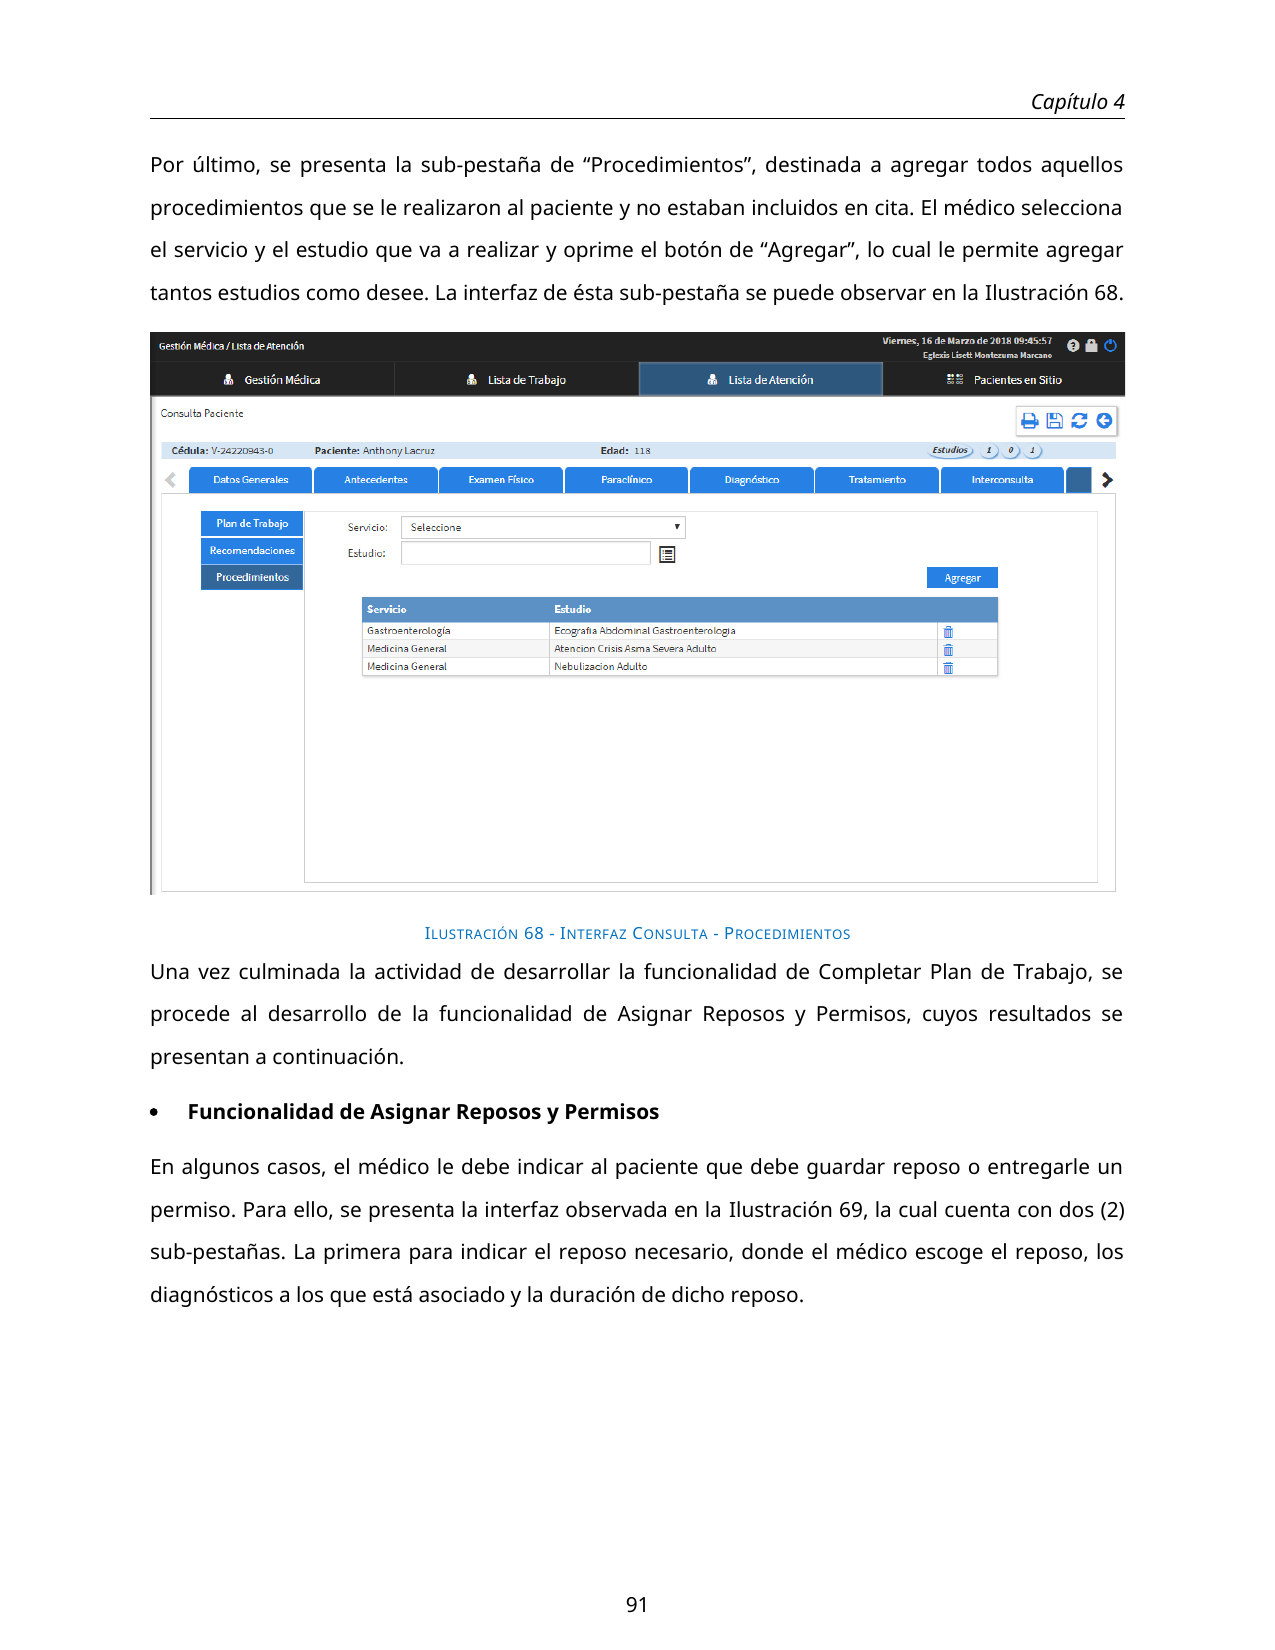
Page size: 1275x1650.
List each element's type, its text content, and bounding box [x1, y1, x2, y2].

text Por último, se presenta la sub-pestaña de “Procedimientos”, destinada a agregar todos aquellos procedimientos que se le realizaron al paciente y no estaban incluidos en cita. El médico selecciona el servicio y el estudio que va a realizar y oprime el botón de “Agregar”, lo cual le permite agregar tantos estudios como desee. La interfaz de ésta sub-pestaña se puede observar en la Ilustración 68. [150, 150, 1125, 306]
list Funcionalidad de Asignar Reposos y Permisos [150, 1097, 1125, 1126]
picture [150, 332, 1125, 895]
text En algunos casos, el médico le debe indicar al paciente que debe guardar reposo o entregarle un permiso. Para ello, se presenta la interfaz observada en la Ilustración 69, la cual cuenta con dos (2) sub-pestañas. La primera para indicar el reposo necesario, donde el médico escoge el reposo, los diagnósticos a los que está asociado y la duración de dicho reposo. [150, 1152, 1125, 1308]
text Ilustración 68 - Interfaz Consulta - Procedimientos [150, 922, 1125, 944]
text Una vez culminada la actividad de desarrollar la funcionalidad de Completar Plan de Trabajo, se procede al desarrollo de la funcionalidad de Asignar Reposos y Permisos, cuyos resultados se presentan a continuación. [150, 957, 1125, 1070]
